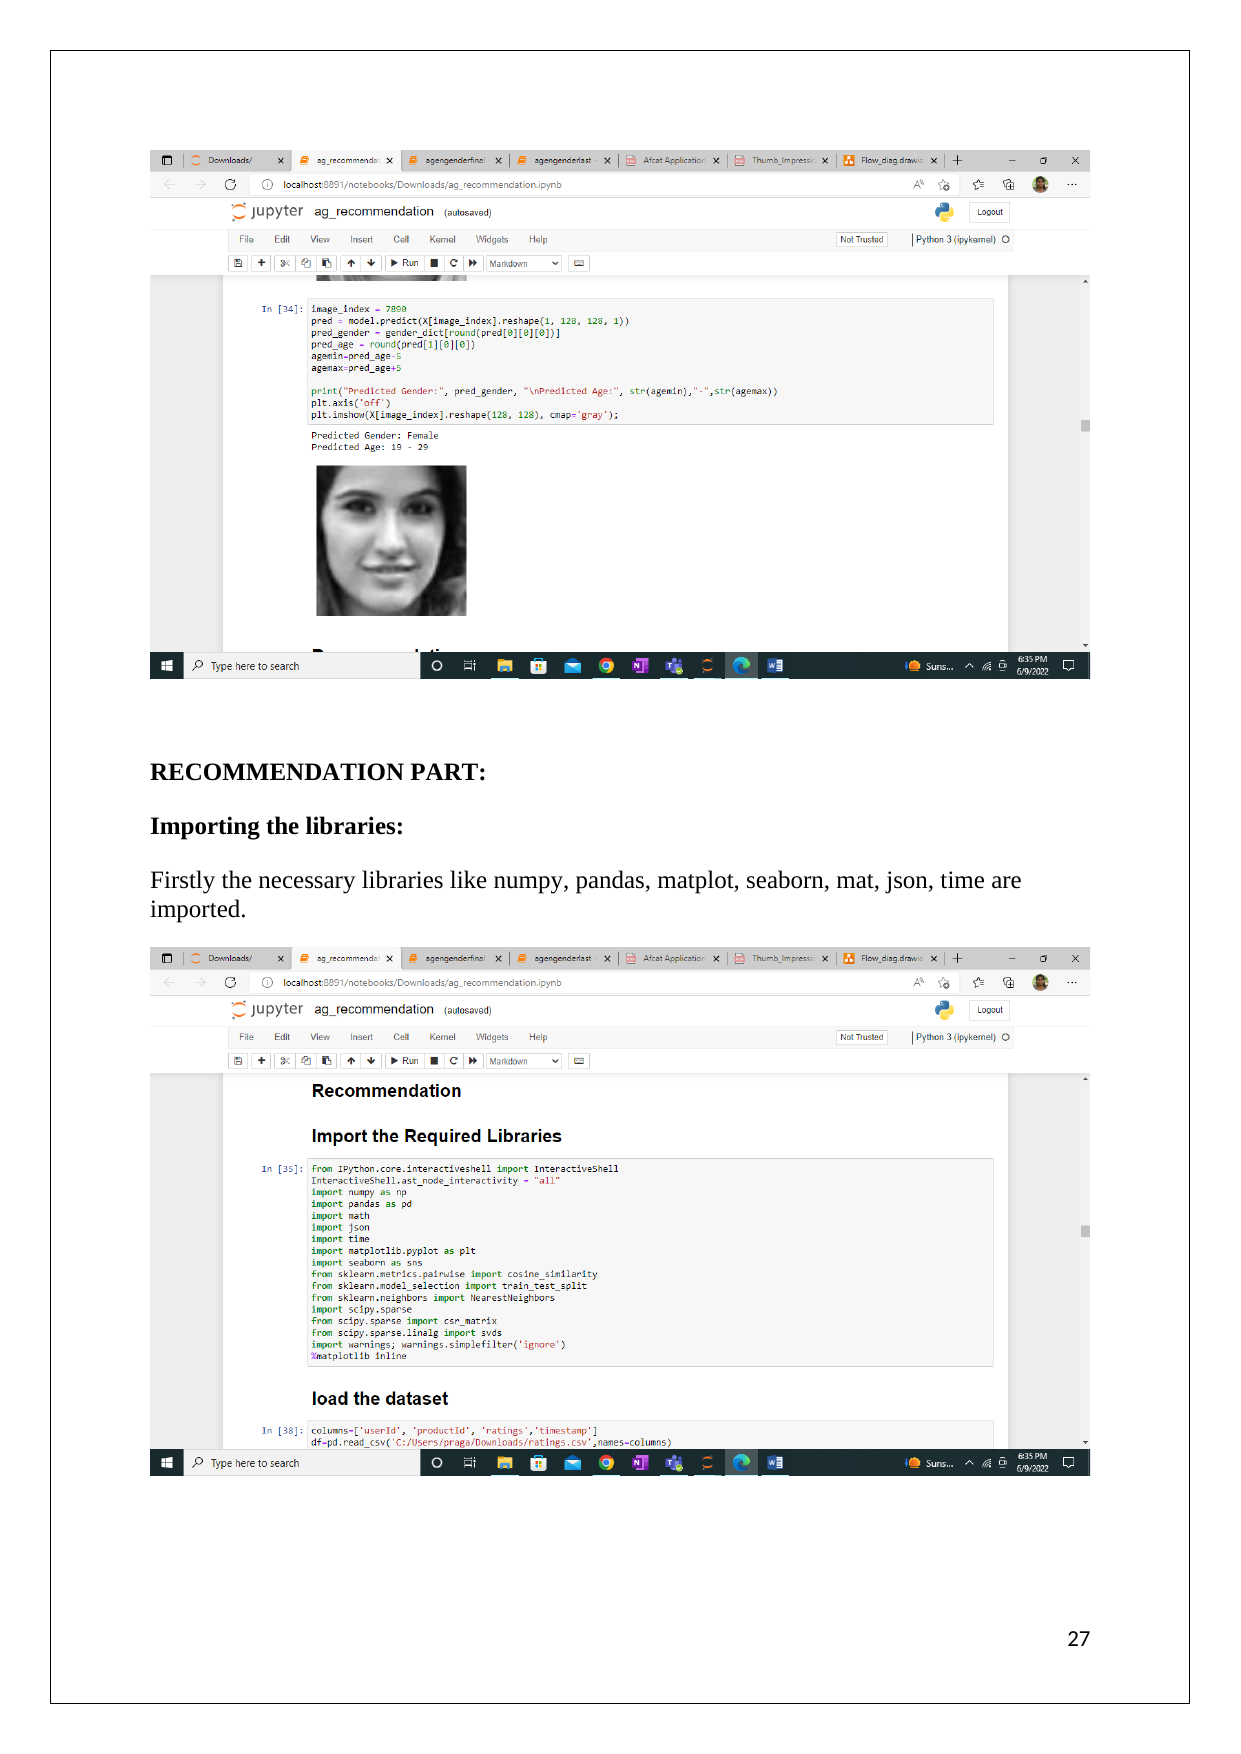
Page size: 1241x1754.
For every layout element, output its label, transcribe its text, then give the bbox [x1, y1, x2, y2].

picture [150, 150, 1091, 679]
text Importing the libraries: [150, 811, 1090, 840]
text RECOMMENDATION PART: [150, 757, 1090, 786]
picture [150, 947, 1091, 1476]
text Firstly the necessary libraries like numpy, pandas, matplot, seaborn, mat, json, time are imported. [150, 865, 1090, 922]
